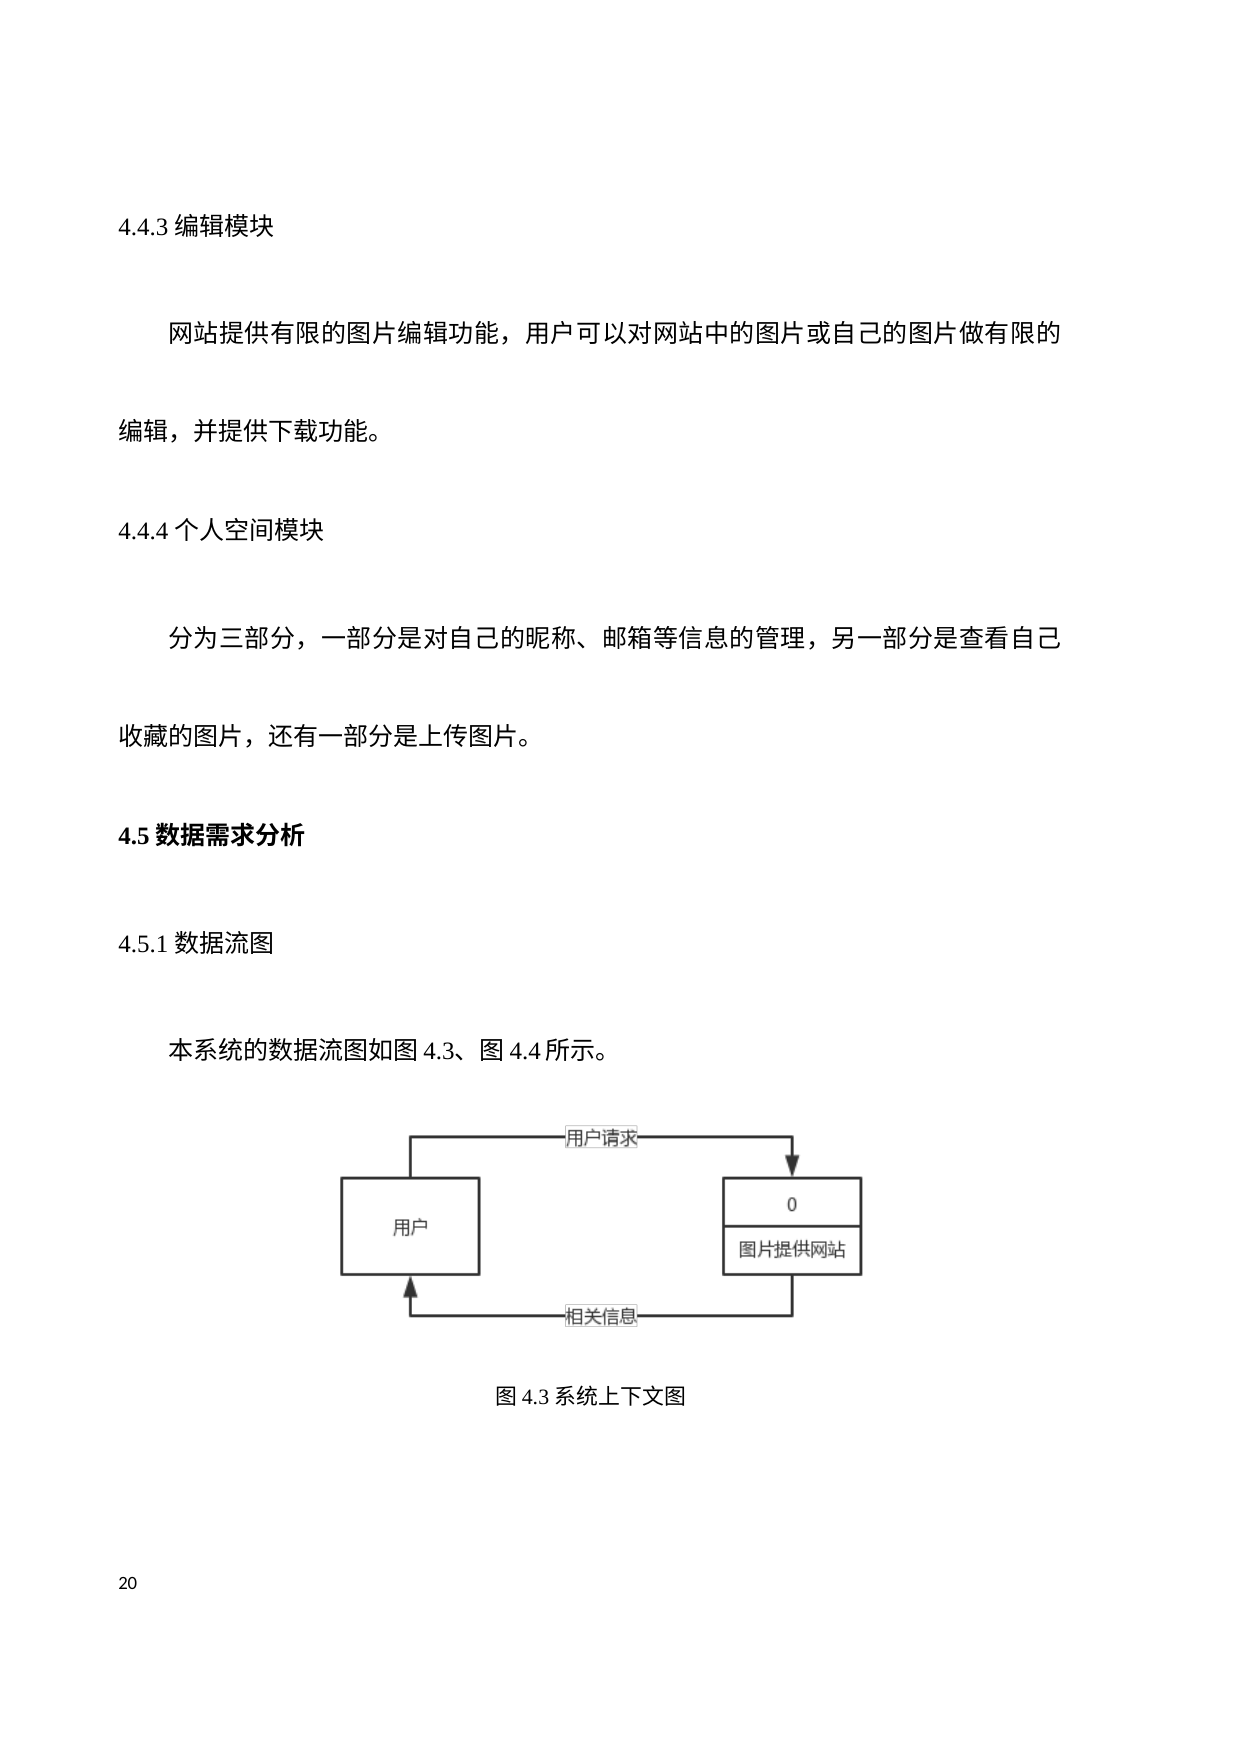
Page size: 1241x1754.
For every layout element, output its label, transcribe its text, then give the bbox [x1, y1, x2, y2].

subtitle 4.4.4 个人空间模块 [118, 496, 1063, 561]
subtitle 4.5.1 数据流图 [118, 909, 1063, 974]
text 图4.3 系统上下文图 [118, 1378, 1063, 1411]
subtitle 4.4.3 编辑模块 [118, 192, 1063, 257]
text 网站提供有限的图片编辑功能，用户可以对网站中的图片或自己的图片做有限的编辑，并提供下载功能。 [118, 299, 1063, 462]
text 本系统的数据流图如图4.3、图4.4所示。 [118, 1016, 1063, 1081]
subtitle 4.5 数据需求分析 [118, 801, 1063, 866]
picture [276, 1099, 905, 1346]
text 分为三部分，一部分是对自己的昵称、邮箱等信息的管理，另一部分是查看自己收藏的图片，还有一部分是上传图片。 [118, 604, 1063, 767]
